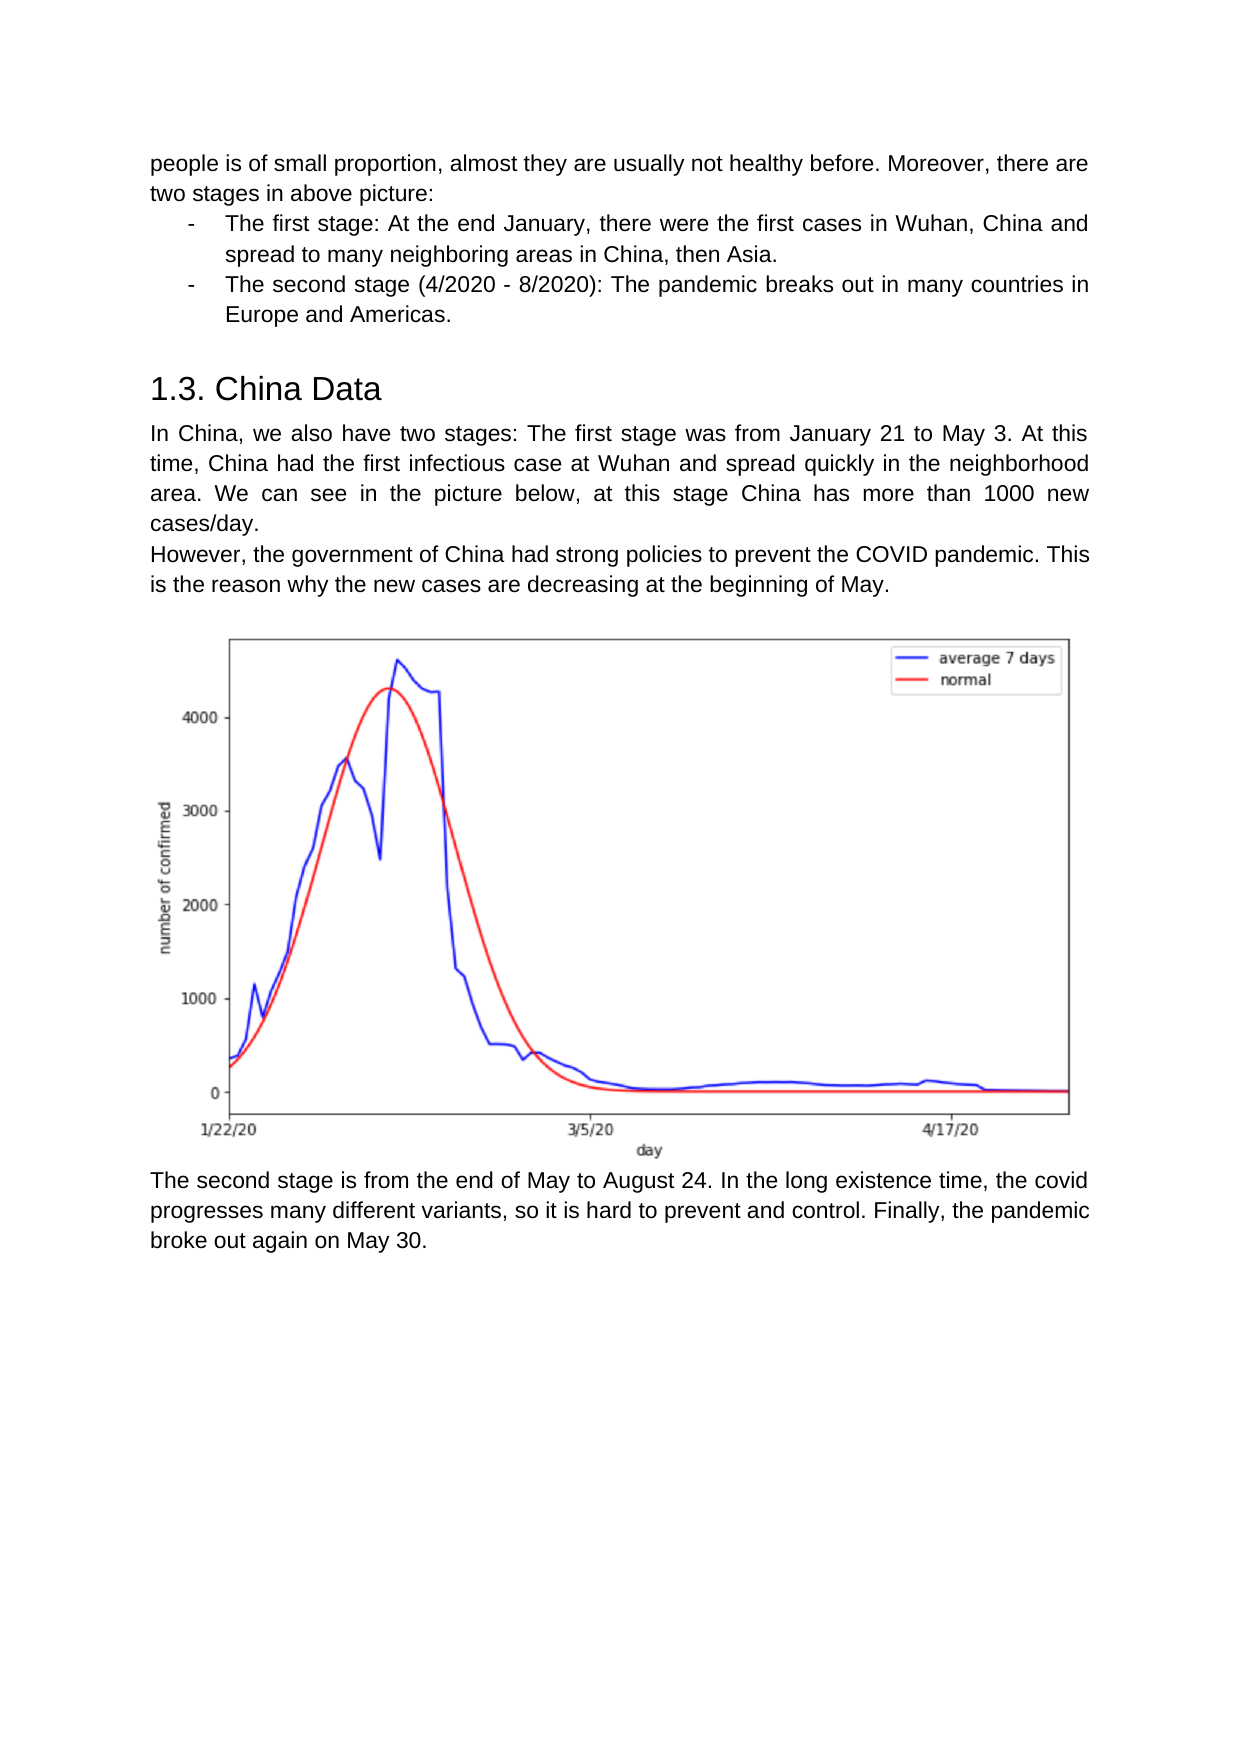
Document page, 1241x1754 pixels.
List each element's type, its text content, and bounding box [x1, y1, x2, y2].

list The first stage: At the end January, there were the first cases in Wuhan, China and spread to many neighboring areas in China, then Asia. [187, 210, 1090, 267]
list The second stage (4/2020 - 8/2020): The pandemic breaks out in many countries in Europe and Americas. [187, 271, 1090, 327]
text In China, we also have two stages: The first stage was from January 21 to May 3. At this time, China had the first infectious case at Wuhan and spread quickly in the neighborhood area. We can see in the picture below, at this stage China has more than 1000 new cases/day. [150, 420, 1090, 537]
text However, the government of China had strong policies to prevent the COVID pandemic. This is the reason why the new cases are decreasing at the beginning of May. [150, 541, 1090, 597]
picture [150, 631, 1083, 1164]
text The second stage is from the end of May to August 24. In the long existence time, the covid progresses many different variants, so it is hard to prevent and control. Finally, the pandemic broke out again on May 30. [150, 1167, 1090, 1254]
subtitle 1.3. China Data [150, 369, 1090, 407]
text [150, 150, 1090, 207]
